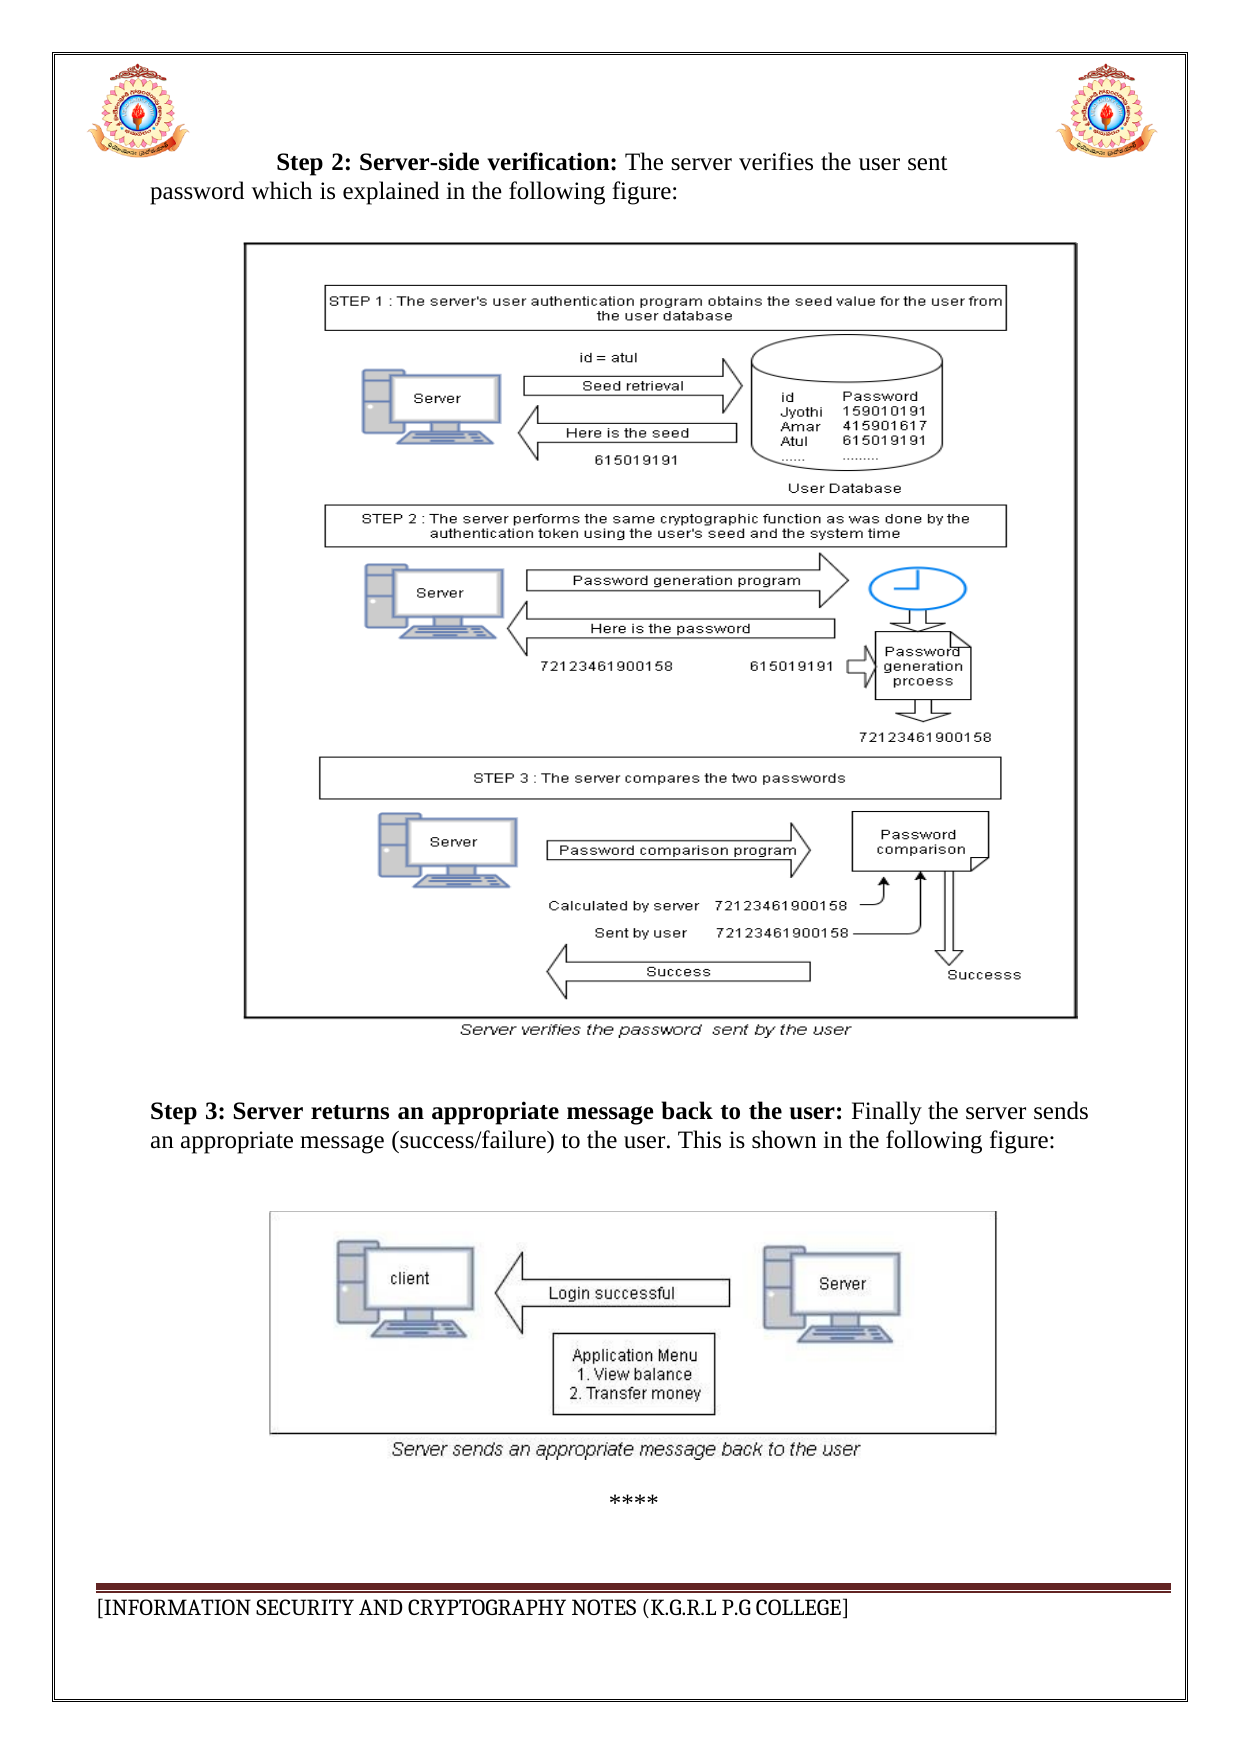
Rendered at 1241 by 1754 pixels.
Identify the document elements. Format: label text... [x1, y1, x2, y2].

picture [243, 242, 1078, 1038]
text **** [96, 1488, 1171, 1517]
picture [269, 1211, 998, 1460]
picture [73, 62, 204, 156]
text Step 2: Server-side verification: The server verifies the user sent password which is explained in the following figure: [150, 147, 1129, 205]
picture [1042, 62, 1172, 156]
text Step 3: Server returns an appropriate message back to the user: Finally the server sends an appropriate message (success/failure) to the user. This is shown in the following figure: [150, 1096, 1091, 1153]
